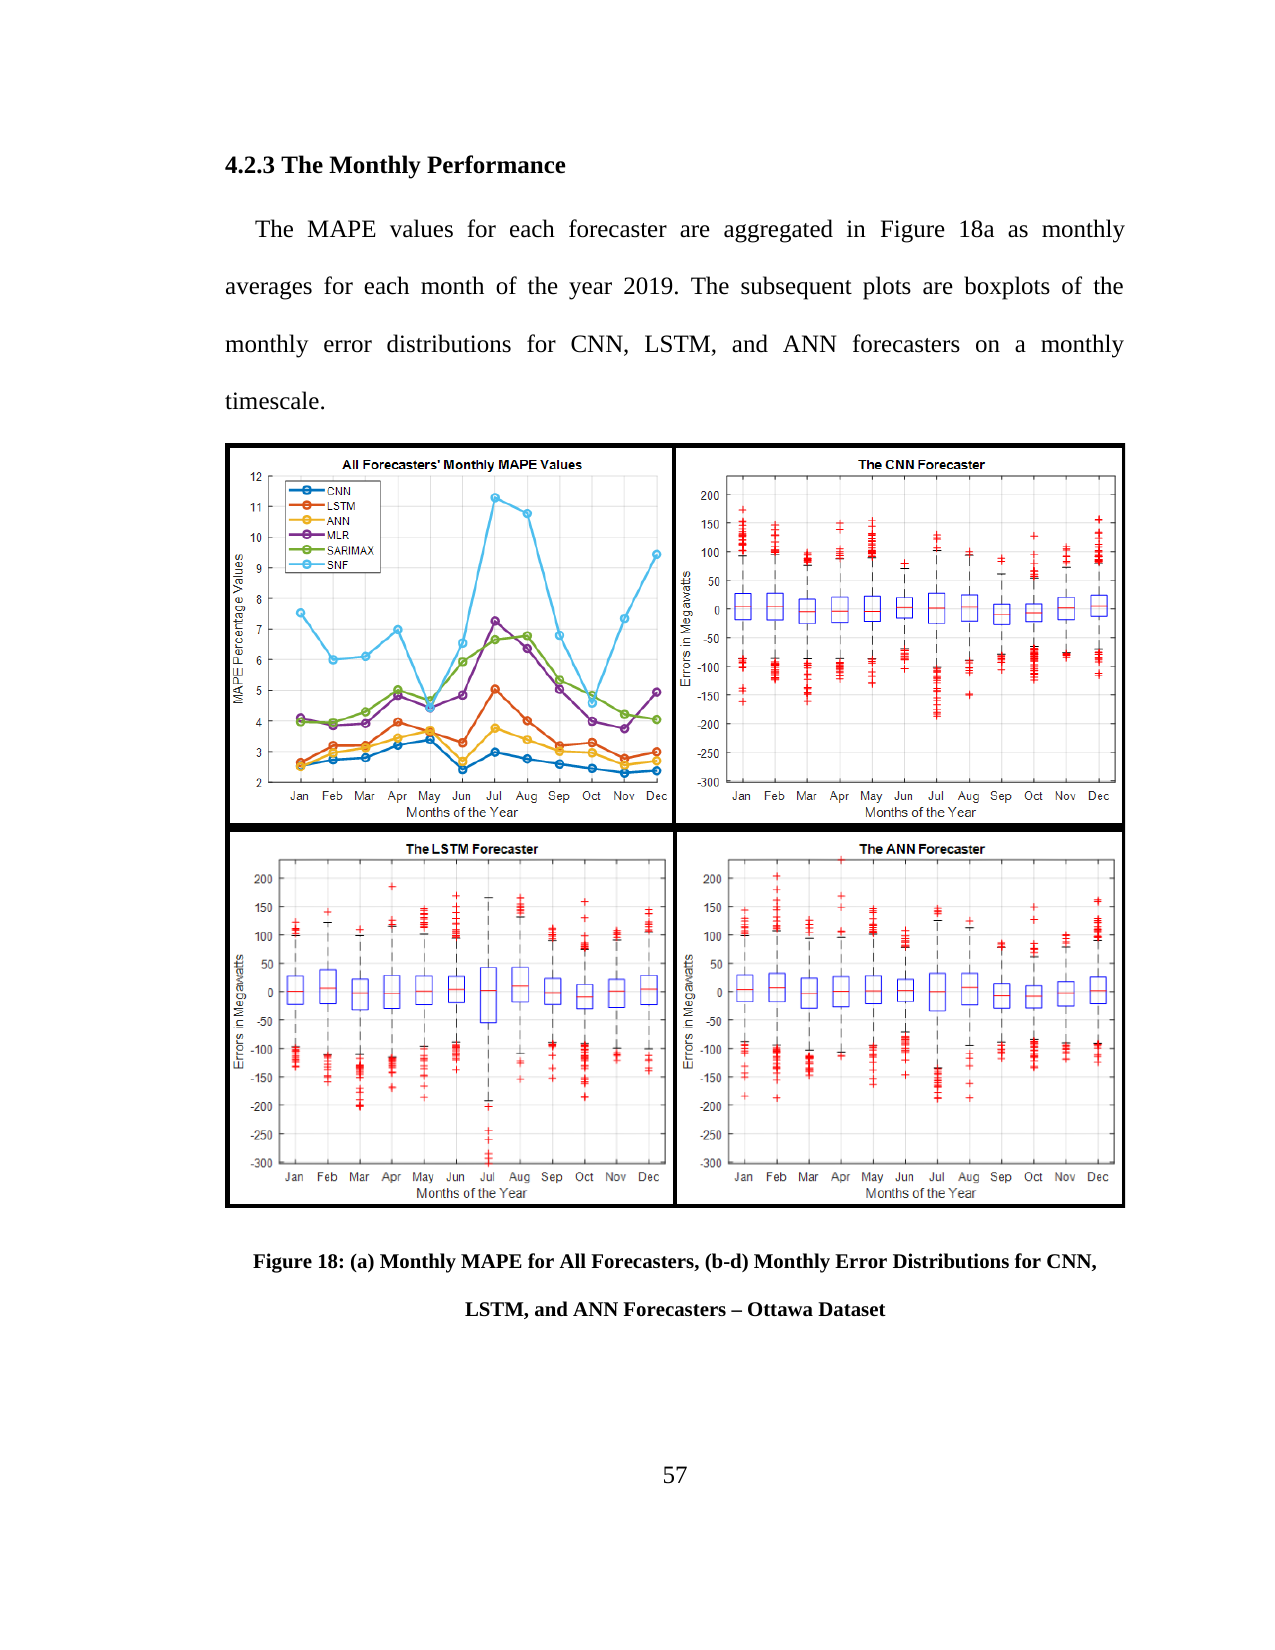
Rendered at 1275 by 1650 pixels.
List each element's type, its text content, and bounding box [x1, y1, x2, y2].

picture [225, 443, 1125, 1208]
text The MAPE values for each forecaster are aggregated in Figure 18a as monthly averages for each month of the year 2019. The subsequent plots are boxplots of the monthly error distributions for CNN, LSTM, and ANN forecasters on a monthly timescale. [225, 214, 1125, 415]
subtitle 4.2.3 The Monthly Performance [225, 150, 1125, 179]
